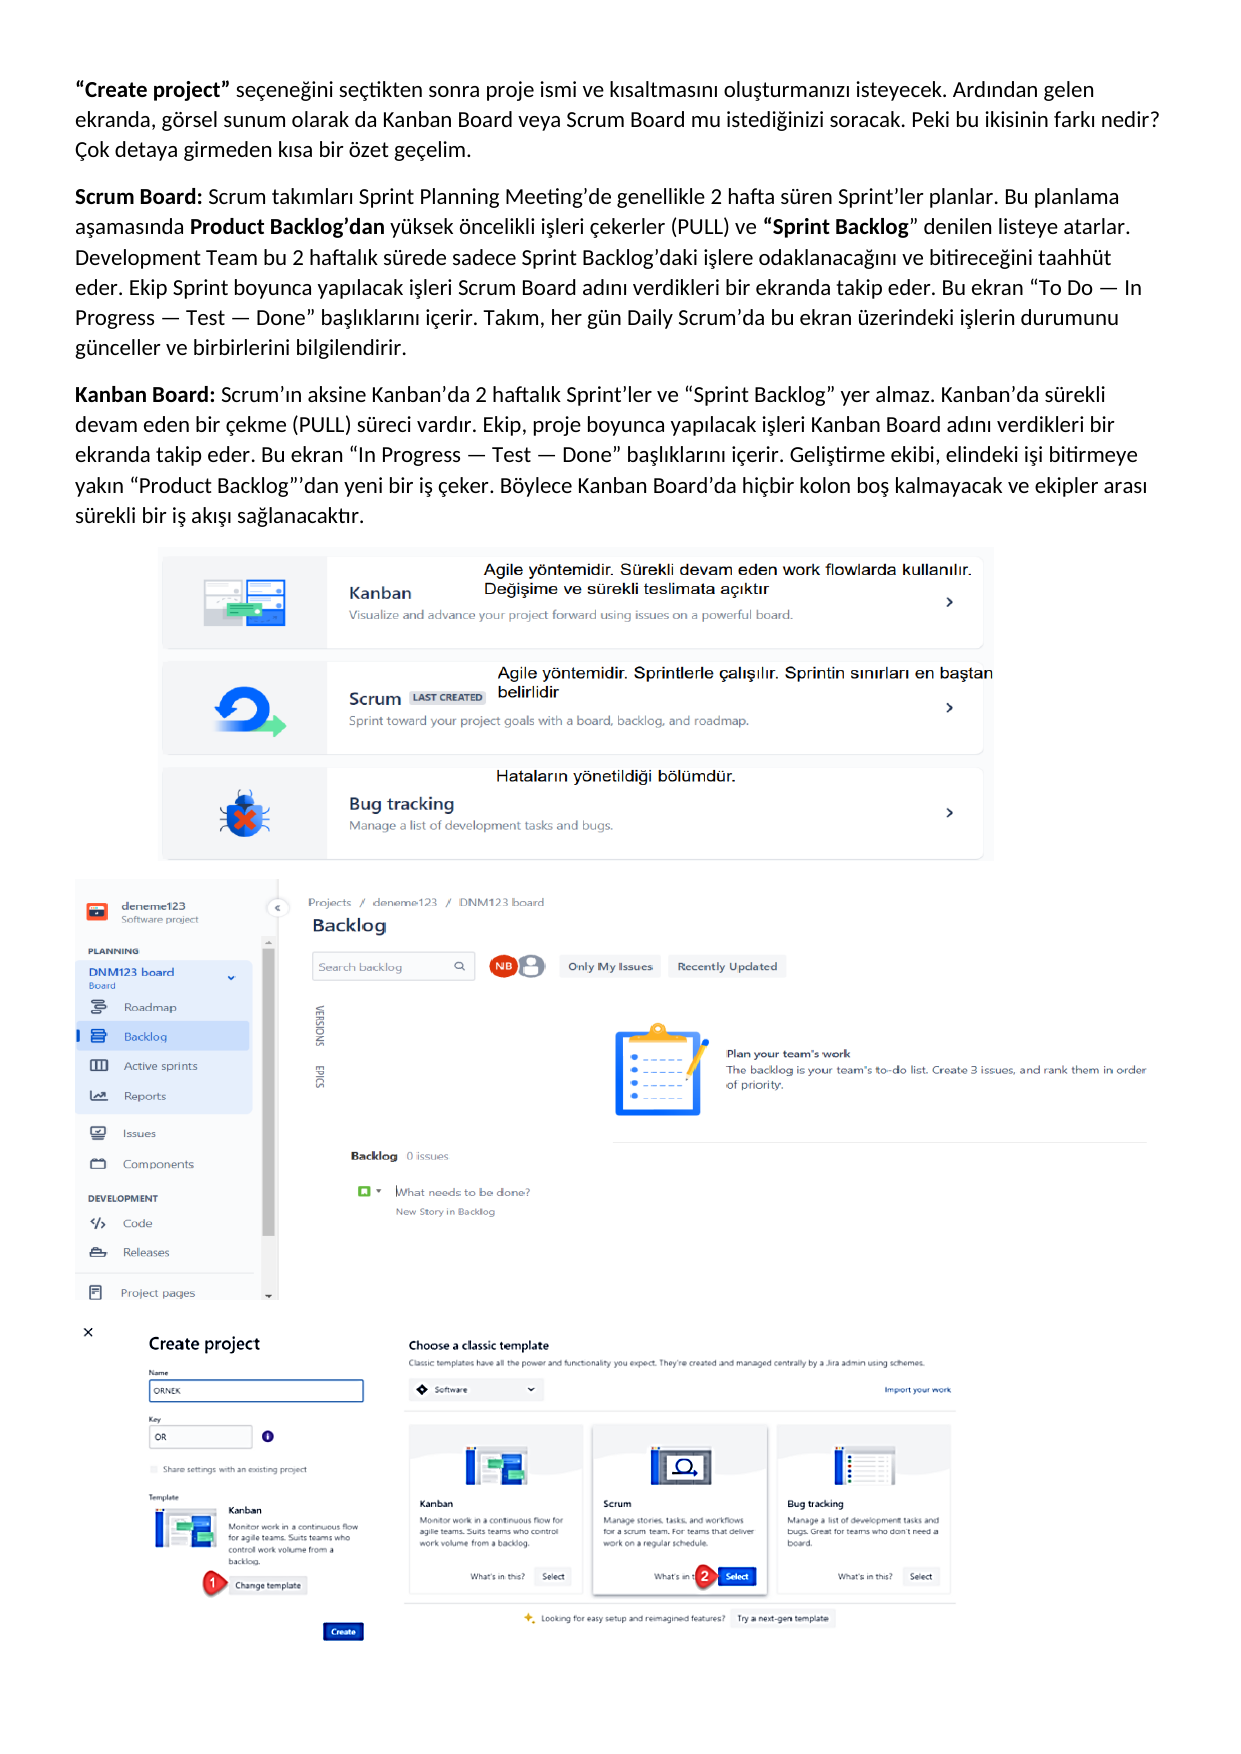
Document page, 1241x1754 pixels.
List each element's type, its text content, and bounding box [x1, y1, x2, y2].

text Scrum Board: Scrum takımları Sprint Planning Meeting’de genellikle 2 hafta süren Sprint’ler planlar. Bu planlama aşamasında Product Backlog’dan yüksek öncelikli işleri çekerler (PULL) ve “Sprint Backlog” denilen listeye atarlar. Development Team bu 2 haftalık sürede sadece Sprint Backlog’daki işlere odaklanacağını ve bitireceğini taahhüt eder. Ekip Sprint boyunca yapılacak işleri Scrum Board adını verdikleri bir ekranda takip eder. Bu ekran “To Do — In Progress — Test — Done” başlıklarını içerir. Takım, her gün Daily Scrum’da bu ekran üzerindeki işlerin durumunu günceller ve birbirlerini bilgilendirir. [75, 182, 1165, 361]
text “Create project” seçeneğini seçtikten sonra proje ismi ve kısaltmasını oluşturmanızı isteyecek. Ardından gelen ekranda, görsel sunum olarak da Kanban Board veya Scrum Board mu istediğinizi soracak. Peki bu ikisinin farkı nedir? Çok detaya girmeden kısa bir özet geçelim. [75, 75, 1165, 163]
text Kanban Board: Scrum’ın aksine Kanban’da 2 haftalık Sprint’ler ve “Sprint Backlog” yer almaz. Kanban’da sürekli devam eden bir çekme (PULL) süreci vardır. Ekip, proje boyunca yapılacak işleri Kanban Board adını verdikleri bir ekranda takip eder. Bu ekran “In Progress — Test — Done” başlıklarını içerir. Geliştirme ekibi, elindeki işi bitirmeye yakın “Product Backlog”’dan yeni bir iş çeker. Böylece Kanban Board’da hiçbir kolon boş kalmayacak ve ekipler arası sürekli bir iş akışı sağlanacaktır. [75, 380, 1165, 529]
picture [75, 879, 1166, 1300]
picture [157, 547, 994, 861]
picture [75, 1318, 971, 1670]
